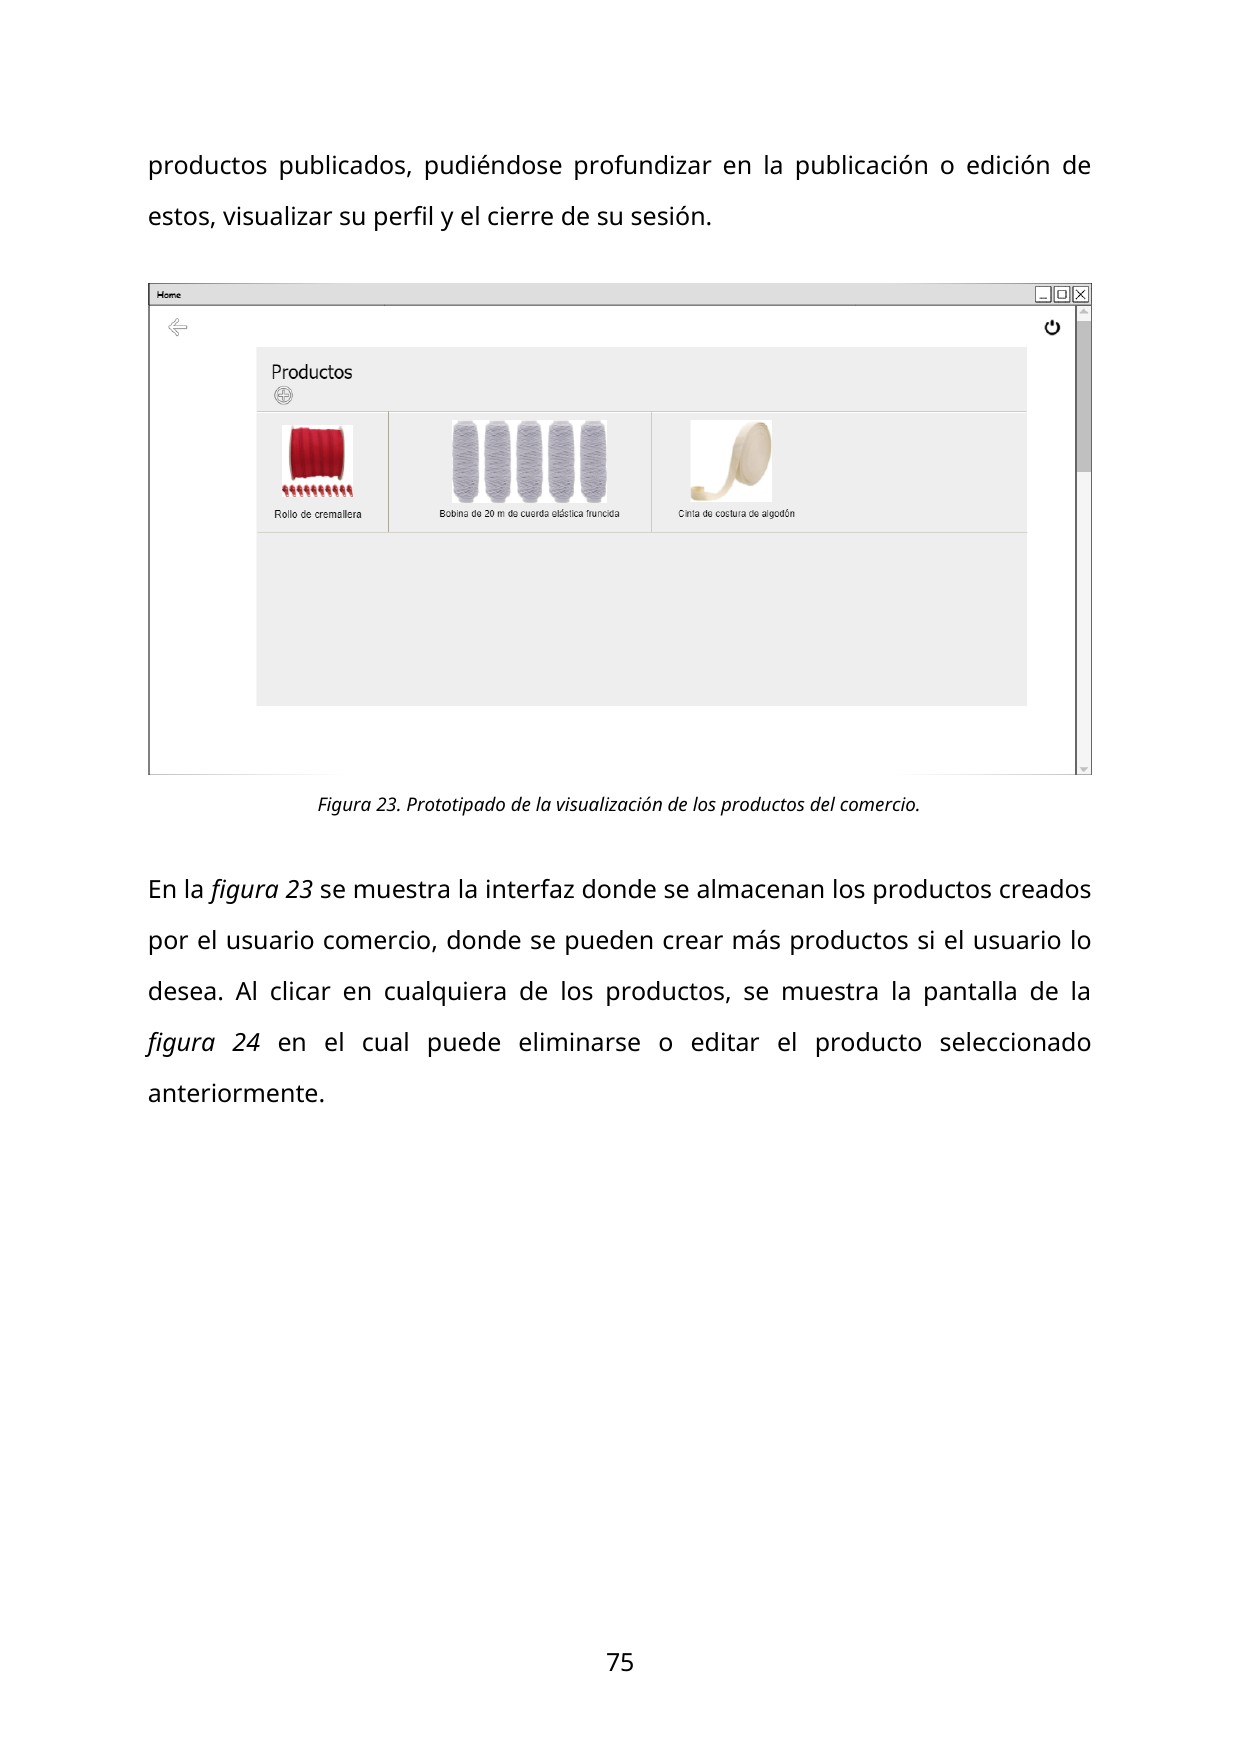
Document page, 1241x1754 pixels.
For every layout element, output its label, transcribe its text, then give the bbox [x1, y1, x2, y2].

picture [147, 283, 1092, 775]
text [148, 148, 1092, 233]
text Figura 23. Prototipado de la visualización de los productos del comercio. [148, 791, 1092, 817]
text En la figura 23 se muestra la interfaz donde se almacenan los productos creados por el usuario comercio, donde se pueden crear más productos si el usuario lo desea. Al clicar en cualquiera de los productos, se muestra la pantalla de la figura 24 en el cual puede eliminarse o editar el producto seleccionado anteriormente. [148, 872, 1092, 1110]
